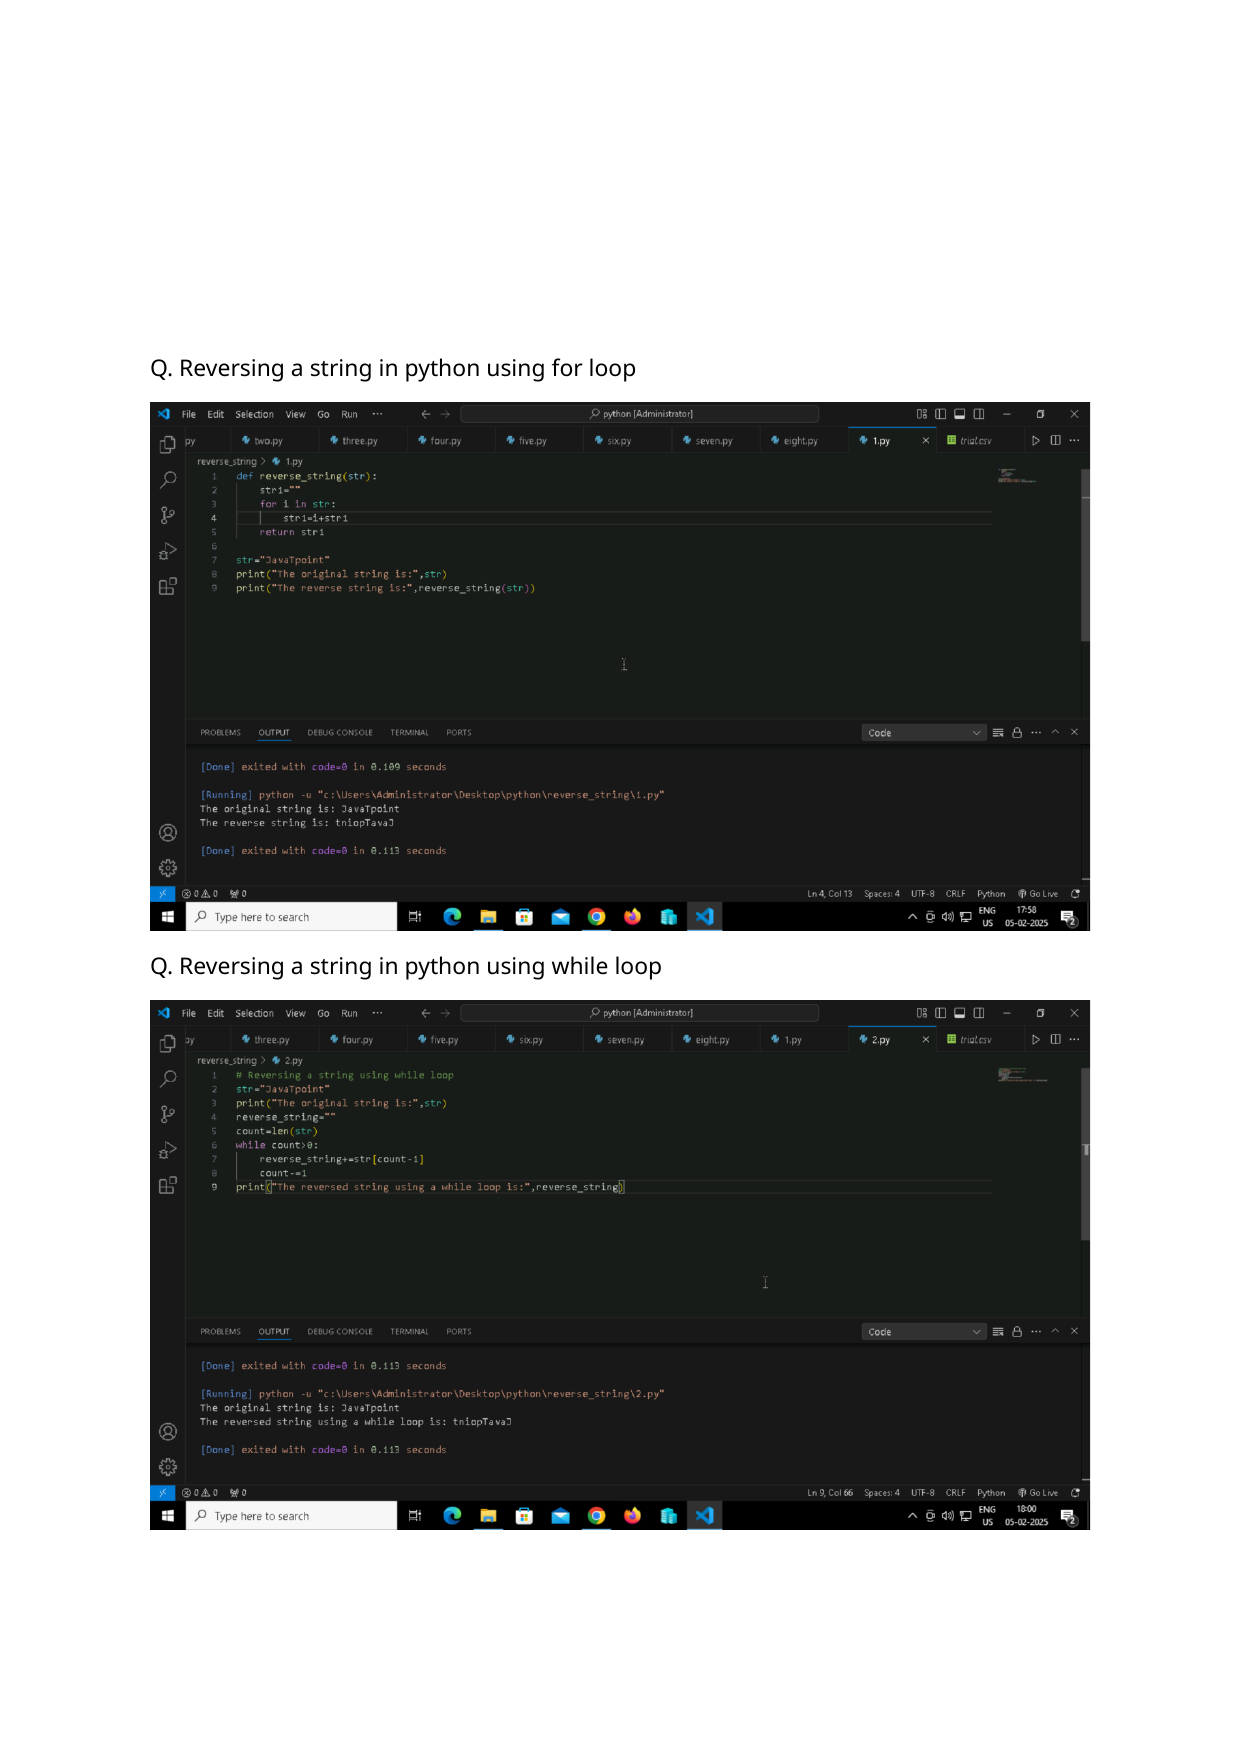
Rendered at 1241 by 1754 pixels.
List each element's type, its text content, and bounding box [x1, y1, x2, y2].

picture [150, 402, 1091, 931]
text Q. Reversing a string in python using while loop [150, 950, 1090, 981]
text Q. Reversing a string in python using for loop [150, 352, 1090, 383]
picture [150, 1000, 1091, 1530]
